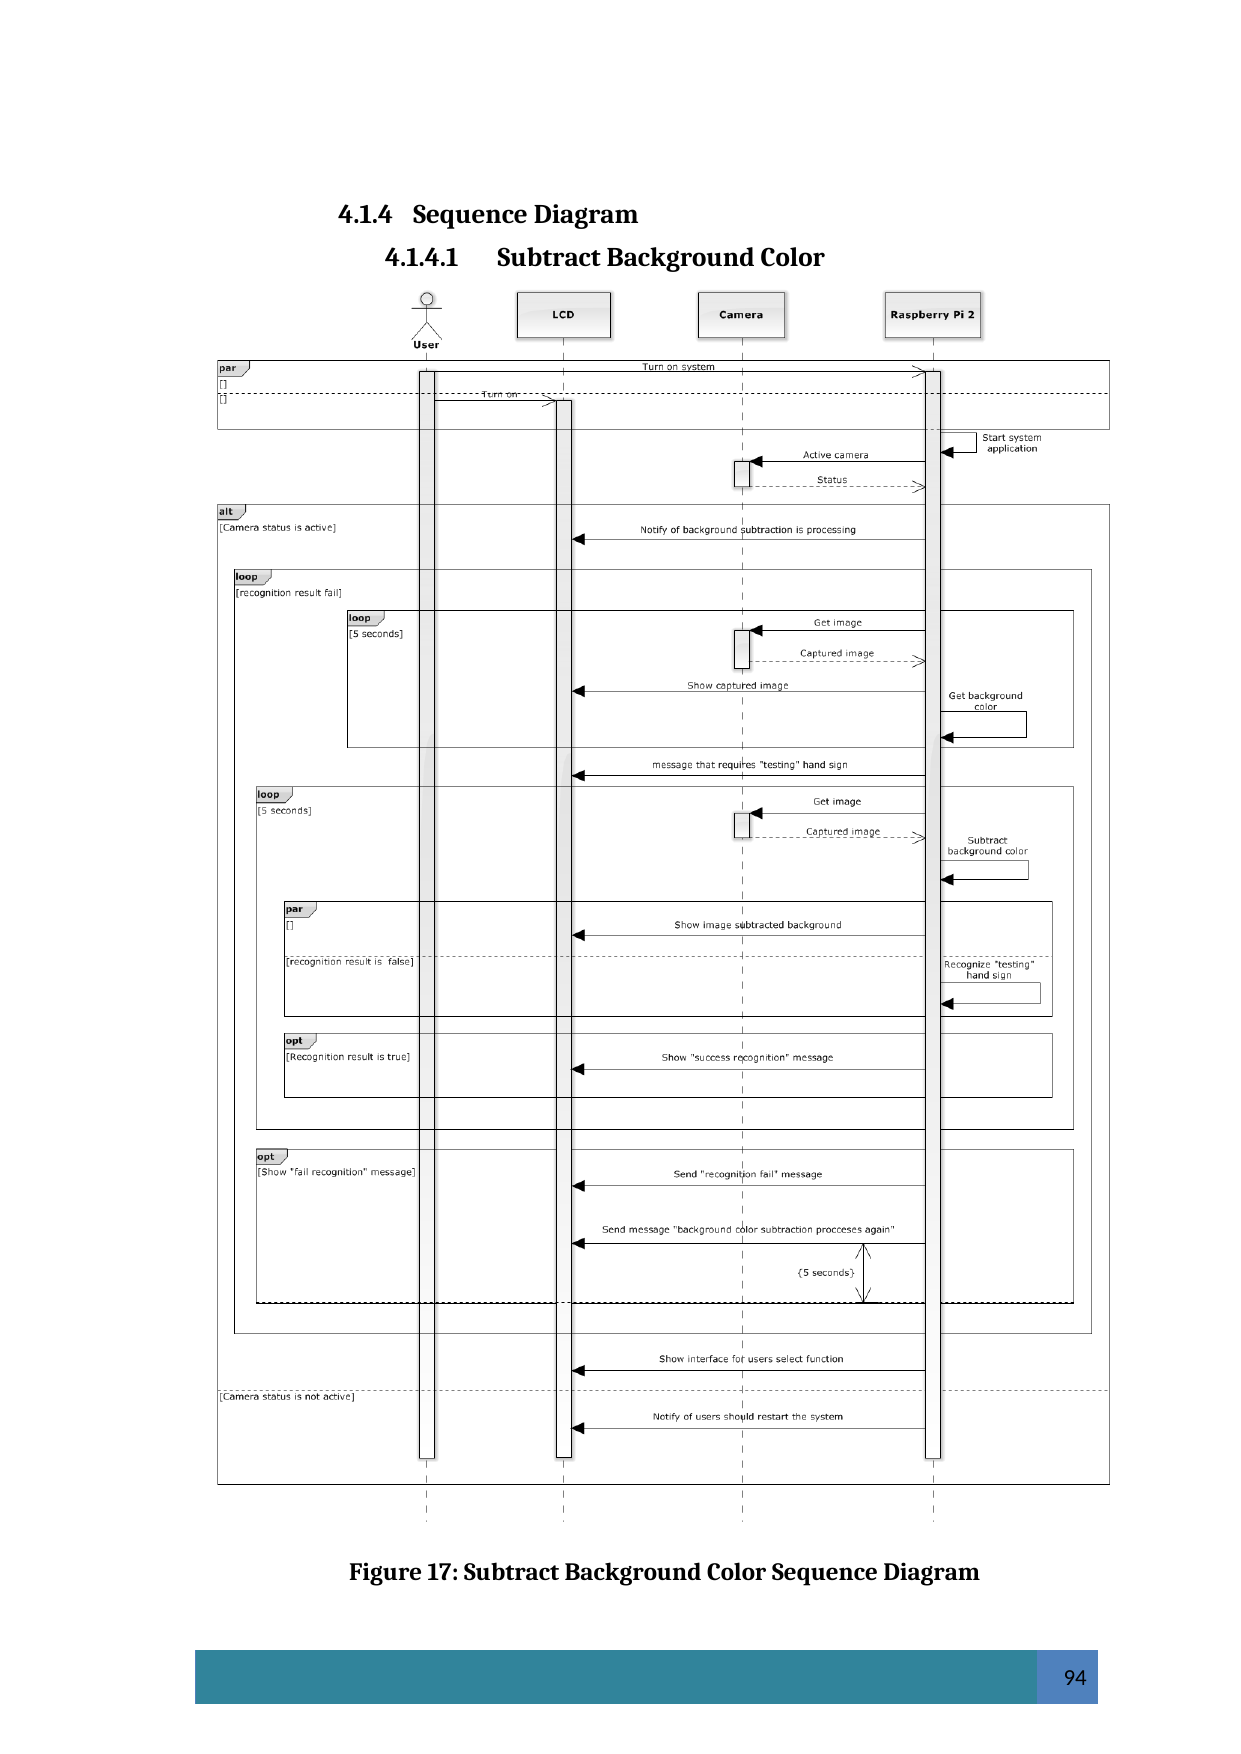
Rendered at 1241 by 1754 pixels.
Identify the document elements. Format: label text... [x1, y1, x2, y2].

subtitle Subtract Background Color [385, 242, 1122, 273]
list Figure 17: Subtract Background Color Sequence Diagram [207, 1558, 1122, 1587]
subtitle Sequence Diagram [338, 199, 1122, 230]
picture [206, 281, 1121, 1533]
